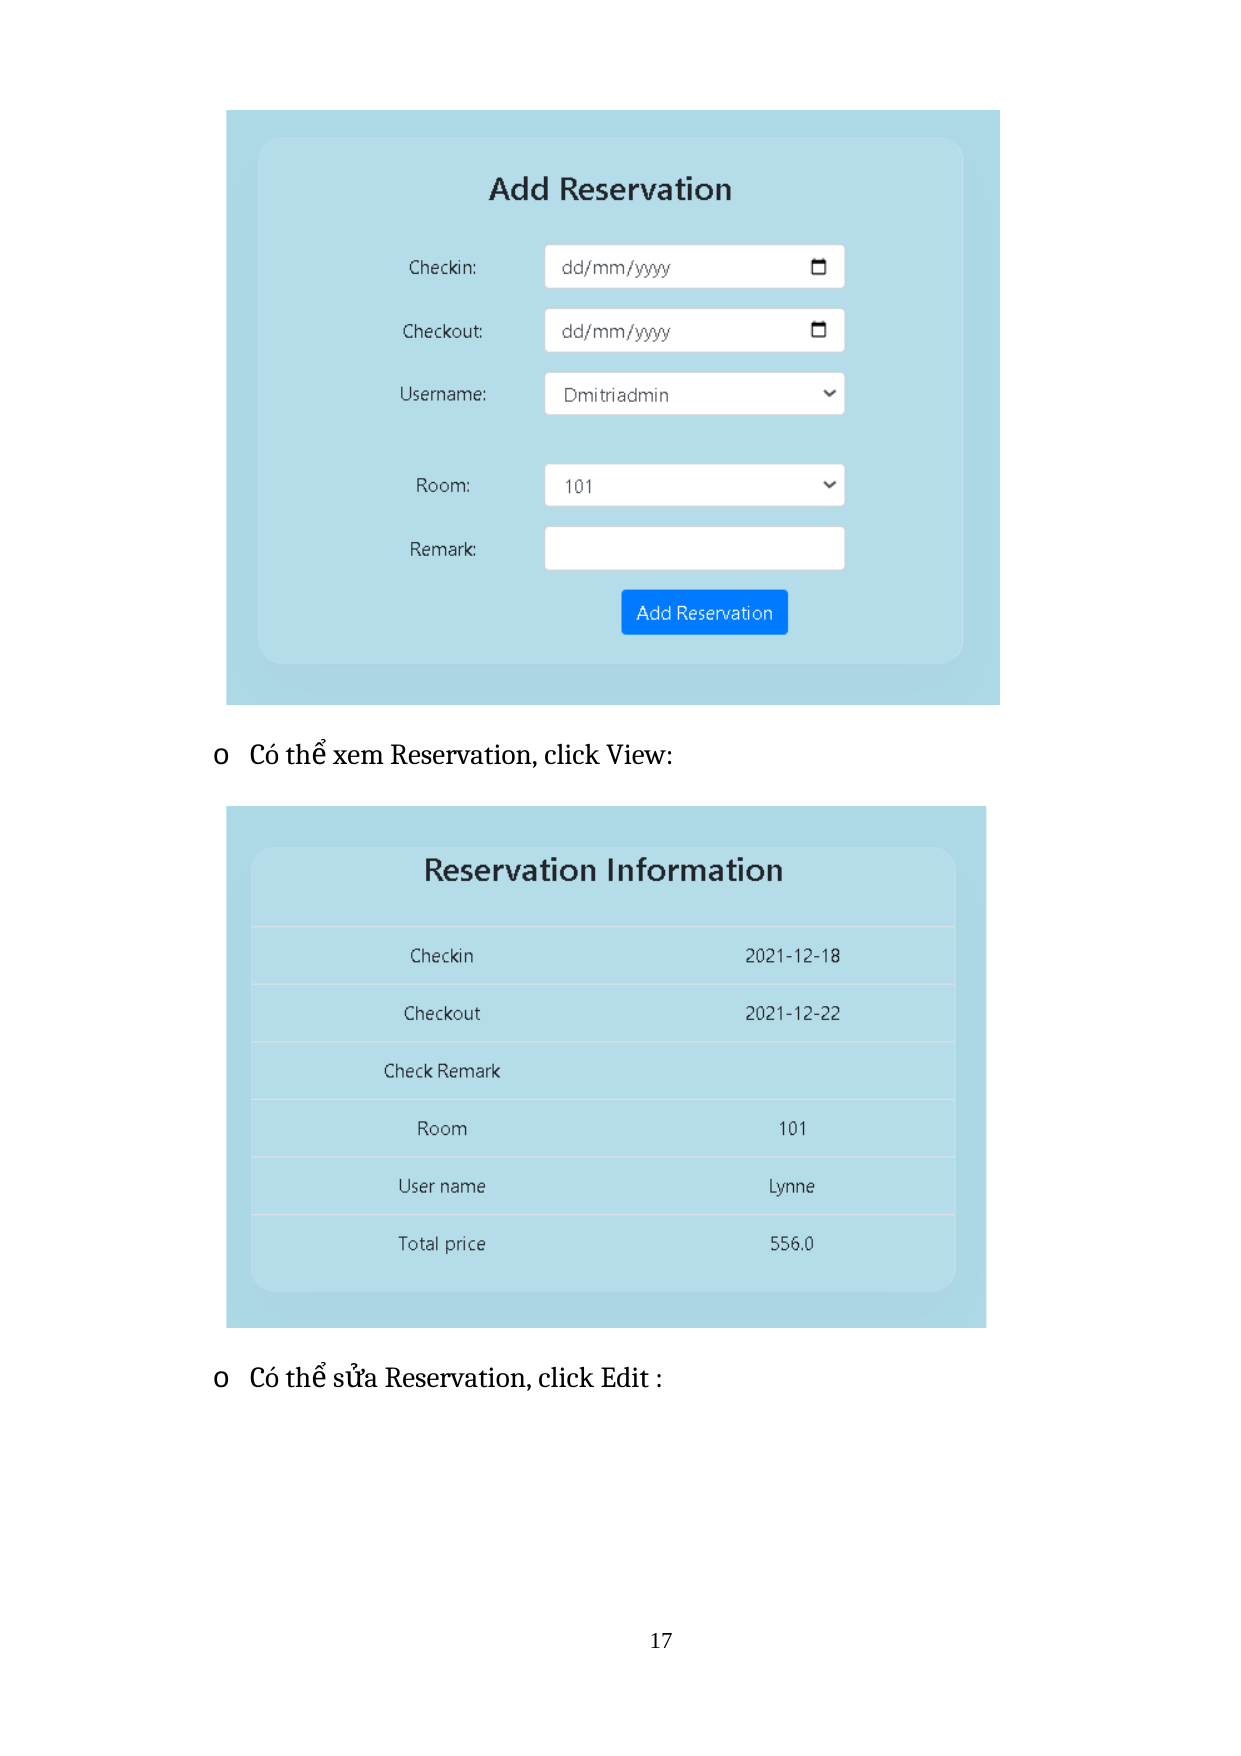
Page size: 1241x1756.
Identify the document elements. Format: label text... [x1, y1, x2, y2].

picture [226, 110, 1001, 705]
list Có thể sửa Reservation, click Edit : [212, 1362, 1146, 1397]
list Có thể xem Reservation, click View: [212, 738, 1146, 773]
picture [226, 806, 987, 1328]
